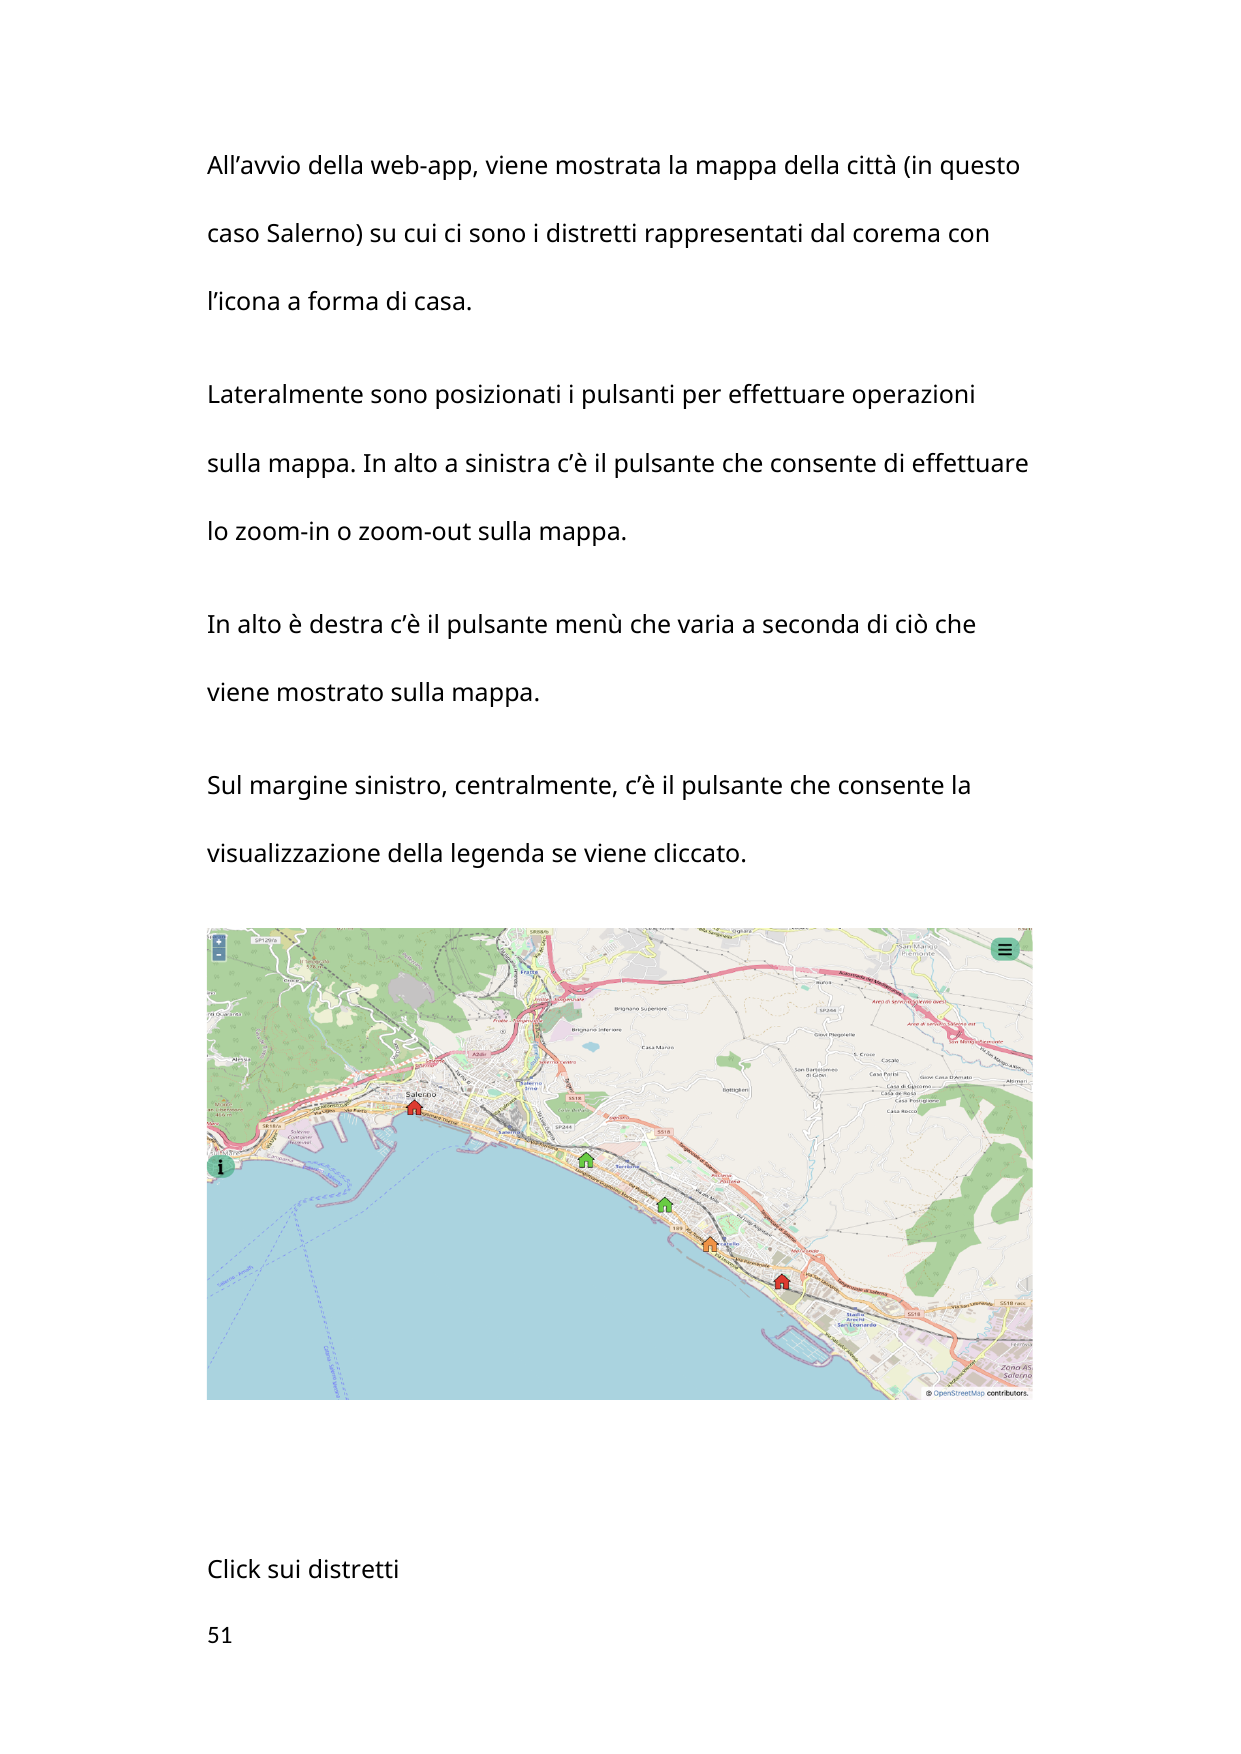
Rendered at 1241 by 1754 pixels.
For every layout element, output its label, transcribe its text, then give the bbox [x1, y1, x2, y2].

text In alto è destra c’è il pulsante menù che varia a seconda di ciò che viene mostrato sulla mappa. [207, 606, 1033, 709]
text Lateralmente sono posizionati i pulsanti per effettuare operazioni sulla mappa. In alto a sinistra c’è il pulsante che consente di effettuare lo zoom-in o zoom-out sulla mappa. [207, 377, 1033, 547]
picture [206, 928, 1033, 1400]
text Sul margine sinistro, centralmente, c’è il pulsante che consente la visualizzazione della legenda se viene cliccato. [207, 768, 1033, 870]
text All’avvio della web-app, viene mostrata la mappa della città (in questo caso Salerno) su cui ci sono i distretti rappresentati dal corema con l’icona a forma di casa. [207, 148, 1033, 318]
text Click sui distretti [207, 1552, 1033, 1586]
